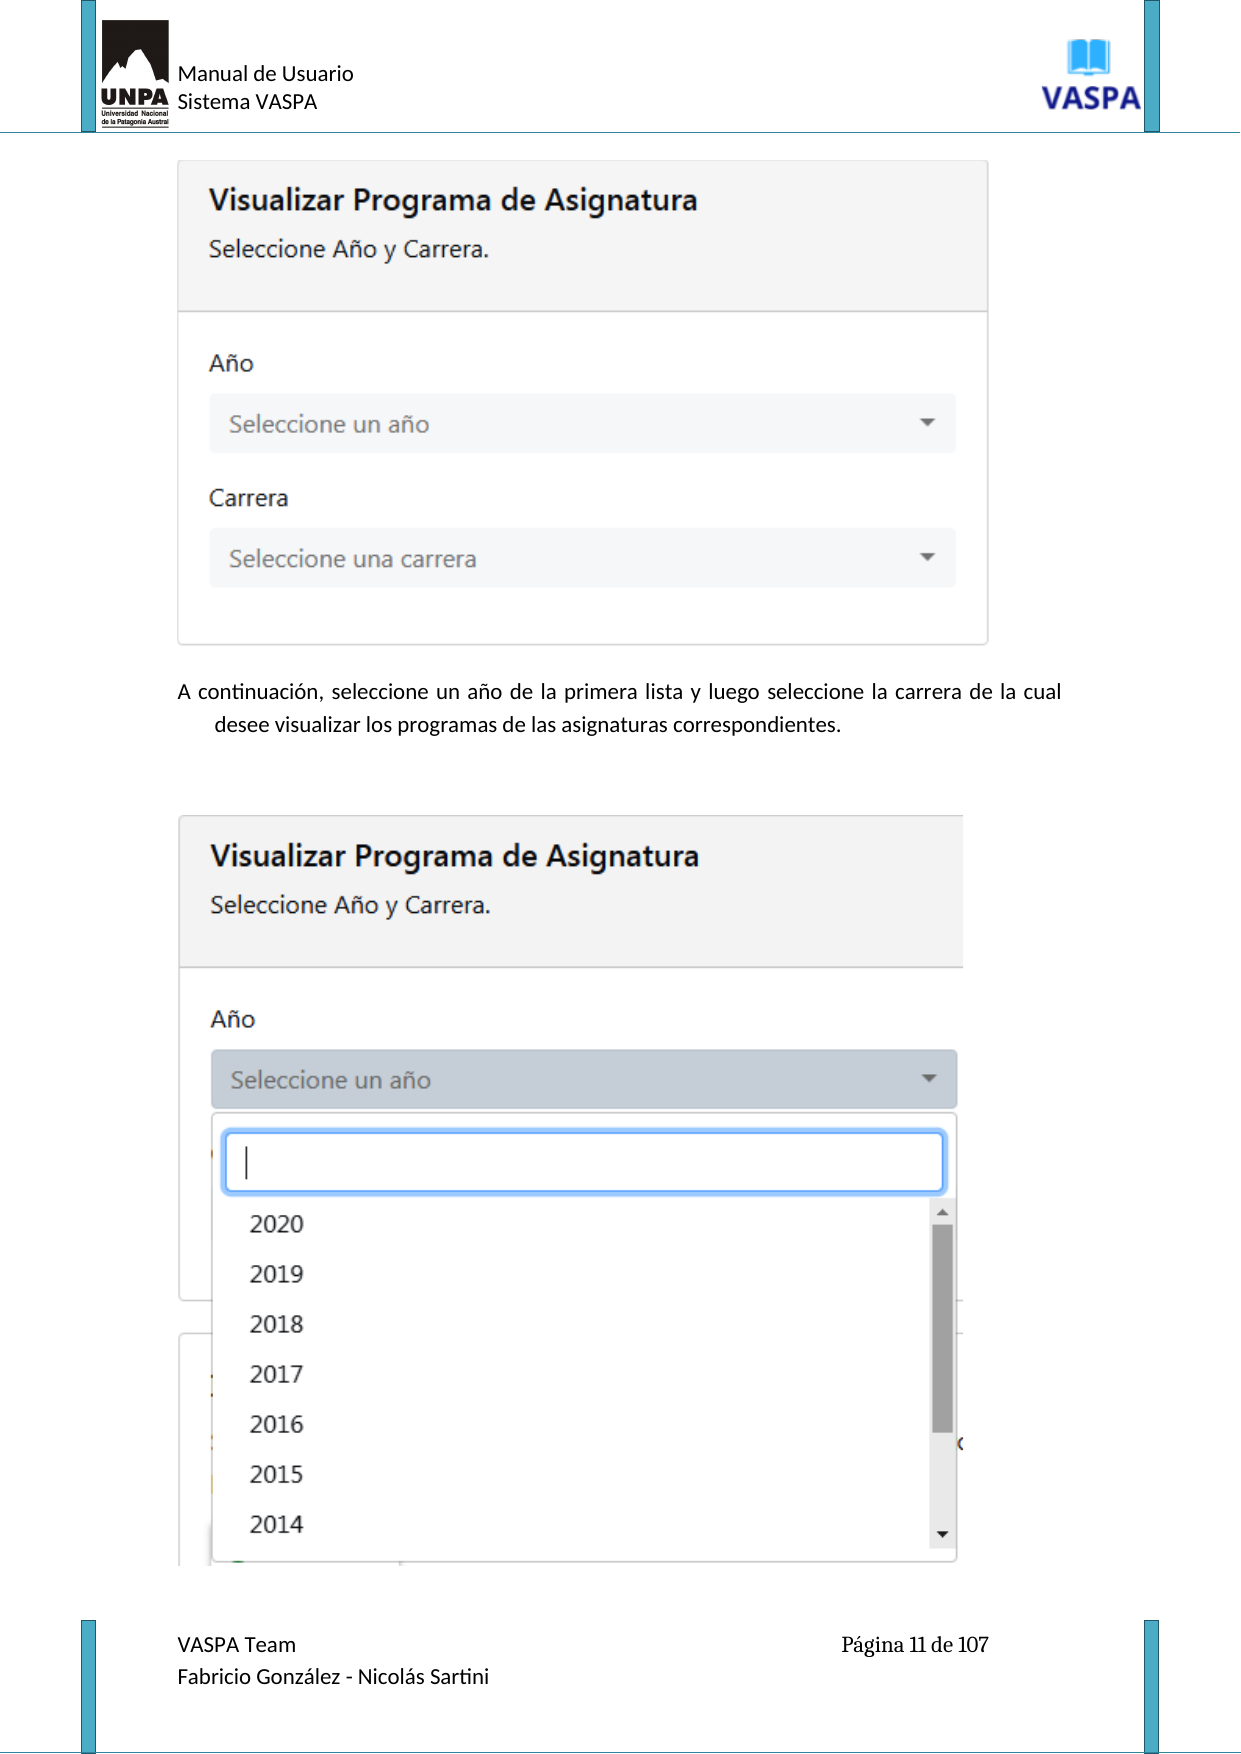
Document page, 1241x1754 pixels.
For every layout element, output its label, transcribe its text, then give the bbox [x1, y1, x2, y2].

picture [177, 160, 992, 652]
picture [100, 18, 170, 129]
picture [177, 815, 964, 1566]
text A continuación, seleccione un año de la primera lista y luego seleccione la carrera de la cual desee visualizar los programas de las asignaturas correspondientes. [177, 677, 1063, 738]
picture [1036, 19, 1146, 129]
